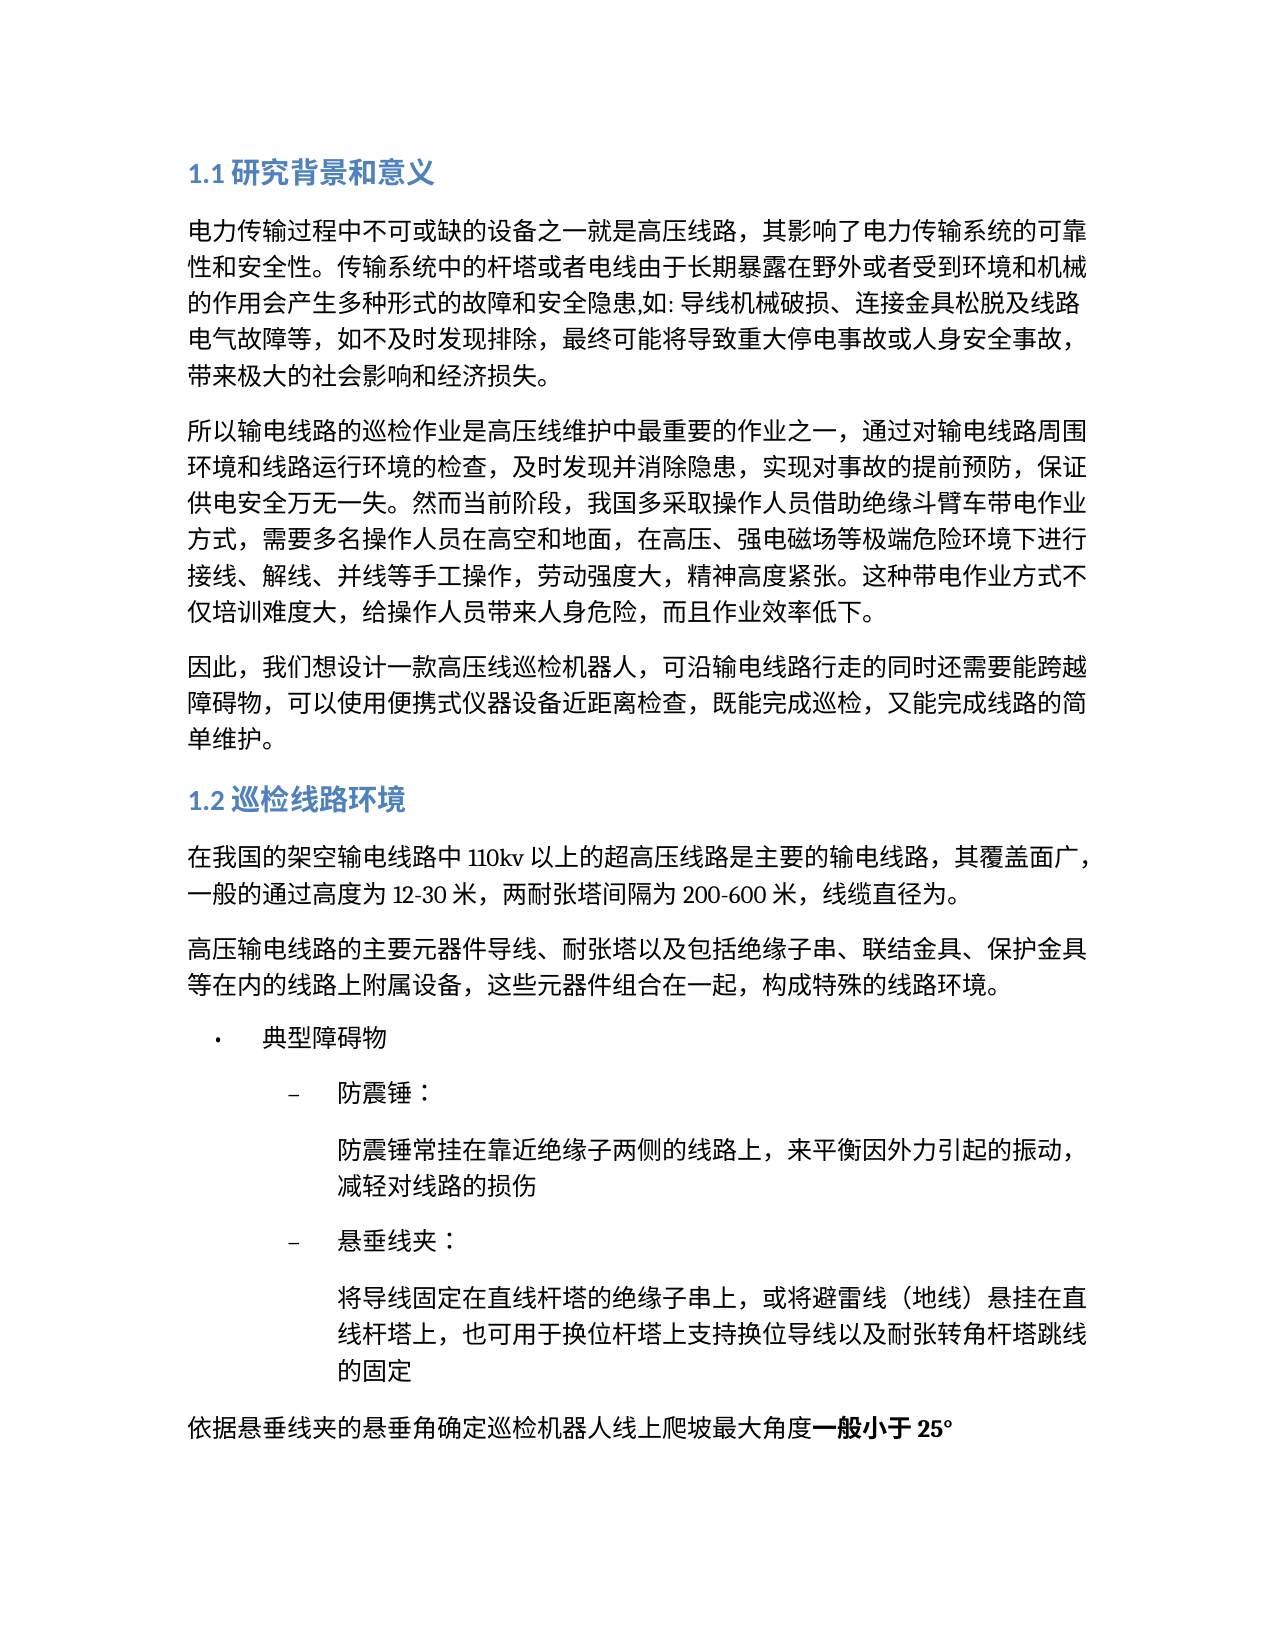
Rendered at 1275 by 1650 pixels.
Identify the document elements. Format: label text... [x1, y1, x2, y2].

list 典型障碍物 [212, 1020, 1087, 1054]
text 电力传输过程中不可或缺的设备之一就是高压线路，其影响了电力传输系统的可靠性和安全性。传输系统中的杆塔或者电线由于长期暴露在野外或者受到环境和机械的作用会产生多种形式的故障和安全隐患,如: 导线机械破损、连接金具松脱及线路电气故障等，如不及时发现排除，最终可能将导致重大停电事故或人身安全事故，带来极大的社会影响和经济损失。 [187, 211, 1087, 392]
text 在我国的架空输电线路中 110kv 以上的超高压线路是主要的输电线路，其覆盖面广，一般的通过高度为 12-30 米，两耐张塔间隔为 200-600 米，线缆直径为。 [187, 838, 1087, 910]
text 因此，我们想设计一款高压线巡检机器人，可沿输电线路行走的同时还需要能跨越障碍物，可以使用便携式仪器设备近距离检查，既能完成巡检，又能完成线路的简单维护。 [187, 647, 1087, 756]
list 防震锤常挂在靠近绝缘子两侧的线路上，来平衡因外力引起的振动，减轻对线路的损伤 [287, 1130, 1087, 1203]
list 悬垂线夹： [287, 1223, 1087, 1258]
list 将导线固定在直线杆塔的绝缘子串上，或将避雷线（地线）悬挂在直线杆塔上，也可用于换位杆塔上支持换位导线以及耐张转角杆塔跳线的固定 [287, 1278, 1087, 1387]
text 所以输电线路的巡检作业是高压线维护中最重要的作业之一，通过对输电线路周围环境和线路运行环境的检查，及时发现并消除隐患，实现对事故的提前预防，保证供电安全万无一失。然而当前阶段，我国多采取操作人员借助绝缘斗臂车带电作业方式，需要多名操作人员在高空和地面，在高压、强电磁场等极端危险环境下进行接线、解线、并线等手工操作，劳动强度大，精神高度紧张。这种带电作业方式不仅培训难度大，给操作人员带来人身危险，而且作业效率低下。 [187, 411, 1087, 628]
text 高压输电线路的主要元器件导线、耐张塔以及包括绝缘子串、联结金具、保护金具等在内的线路上附属设备，这些元器件组合在一起，构成特殊的线路环境。 [187, 929, 1087, 1002]
list 防震锤： [287, 1075, 1087, 1109]
subtitle 1.2 巡检线路环境 [187, 777, 1087, 819]
subtitle 1.1 研究背景和意义 [187, 150, 1087, 192]
text 依据悬垂线夹的悬垂角确定巡检机器人线上爬坡最大角度一般小于25° [187, 1408, 1087, 1444]
